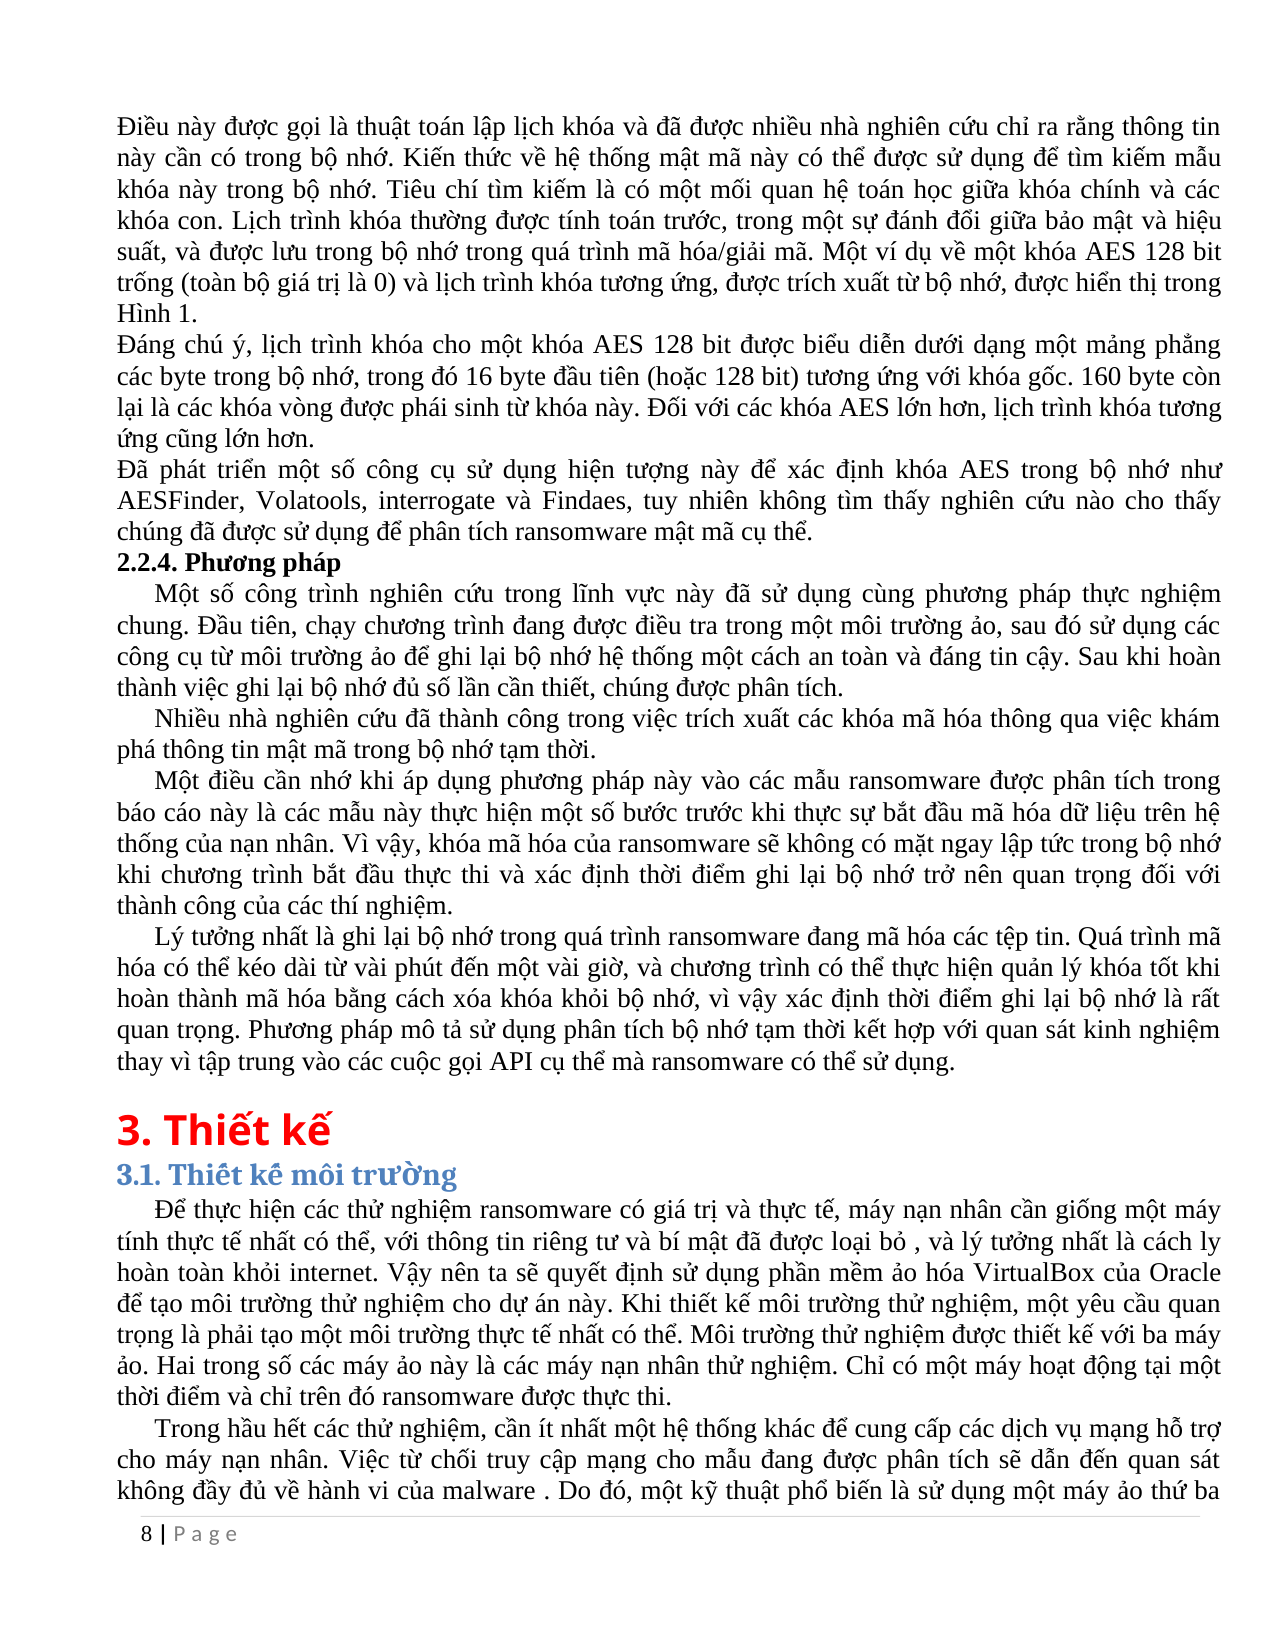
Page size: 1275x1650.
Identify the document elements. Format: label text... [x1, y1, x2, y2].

text Đã phát triển một số công cụ sử dụng hiện tượng này để xác định khóa AES trong bộ nhớ như AESFinder, Volatools, interrogate và Findaes, tuy nhiên không tìm thấy nghiên cứu nào cho thấy chúng đã được sử dụng để phân tích ransomware mật mã cụ thể. [117, 453, 1223, 546]
text Một điều cần nhớ khi áp dụng phương pháp này vào các mẫu ransomware được phân tích trong báo cáo này là các mẫu này thực hiện một số bước trước khi thực sự bắt đầu mã hóa dữ liệu trên hệ thống của nạn nhân. Vì vậy, khóa mã hóa của ransomware sẽ không có mặt ngay lập tức trong bộ nhớ khi chương trình bắt đầu thực thi và xác định thời điểm ghi lại bộ nhớ trở nên quan trọng đối với thành công của các thí nghiệm. [117, 764, 1223, 920]
text Để thực hiện các thử nghiệm ransomware có giá trị và thực tế, máy nạn nhân cần giống một máy tính thực tế nhất có thể, với thông tin riêng tư và bí mật đã được loại bỏ , và lý tưởng nhất là cách ly hoàn toàn khỏi internet. Vậy nên ta sẽ quyết định sử dụng phần mềm ảo hóa VirtualBox của Oracle để tạo môi trường thử nghiệm cho dự án này. Khi thiết kế môi trường thử nghiệm, một yêu cầu quan trọng là phải tạo một môi trường thực tế nhất có thể. Môi trường thử nghiệm được thiết kế với ba máy ảo. Hai trong số các máy ảo này là các máy nạn nhân thử nghiệm. Chỉ có một máy hoạt động tại một thời điểm và chỉ trên đó ransomware được thực thi. [117, 1194, 1223, 1412]
text Một số công trình nghiên cứu trong lĩnh vực này đã sử dụng cùng phương pháp thực nghiệm chung. Đầu tiên, chạy chương trình đang được điều tra trong một môi trường ảo, sau đó sử dụng các công cụ từ môi trường ảo để ghi lại bộ nhớ hệ thống một cách an toàn và đáng tin cậy. Sau khi hoàn thành việc ghi lại bộ nhớ đủ số lần cần thiết, chúng được phân tích. [117, 578, 1223, 702]
text Lý tưởng nhất là ghi lại bộ nhớ trong quá trình ransomware đang mã hóa các tệp tin. Quá trình mã hóa có thể kéo dài từ vài phút đến một vài giờ, và chương trình có thể thực hiện quản lý khóa tốt khi hoàn thành mã hóa bằng cách xóa khóa khỏi bộ nhớ, vì vậy xác định thời điểm ghi lại bộ nhớ là rất quan trọng. Phương pháp mô tả sử dụng phân tích bộ nhớ tạm thời kết hợp với quan sát kinh nghiệm thay vì tập trung vào các cuộc gọi API cụ thể mà ransomware có thể sử dụng. [117, 920, 1223, 1076]
text Điều này được gọi là thuật toán lập lịch khóa và đã được nhiều nhà nghiên cứu chỉ ra rằng thông tin này cần có trong bộ nhớ. Kiến thức về hệ thống mật mã này có thể được sử dụng để tìm kiếm mẫu khóa này trong bộ nhớ. Tiêu chí tìm kiếm là có một mối quan hệ toán học giữa khóa chính và các khóa con. Lịch trình khóa thường được tính toán trước, trong một sự đánh đổi giữa bảo mật và hiệu suất, và được lưu trong bộ nhớ trong quá trình mã hóa/giải mã. Một ví dụ về một khóa AES 128 bit trống (toàn bộ giá trị là 0) và lịch trình khóa tương ứng, được trích xuất từ bộ nhớ, được hiển thị trong Hình 1. [117, 110, 1223, 328]
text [117, 1412, 1223, 1505]
text Nhiều nhà nghiên cứu đã thành công trong việc trích xuất các khóa mã hóa thông qua việc khám phá thông tin mật mã trong bộ nhớ tạm thời. [117, 702, 1223, 764]
text Đáng chú ý, lịch trình khóa cho một khóa AES 128 bit được biểu diễn dưới dạng một mảng phẳng các byte trong bộ nhớ, trong đó 16 byte đầu tiên (hoặc 128 bit) tương ứng với khóa gốc. 160 byte còn lại là các khóa vòng được phái sinh từ khóa này. Đối với các khóa AES lớn hơn, lịch trình khóa tương ứng cũng lớn hơn. [117, 328, 1223, 453]
subtitle 3. Thiết kế [117, 1101, 1223, 1158]
subtitle 2.2.4. Phương pháp [117, 546, 1223, 578]
subtitle 3.1. Thiết kế môi trường [117, 1158, 1223, 1194]
